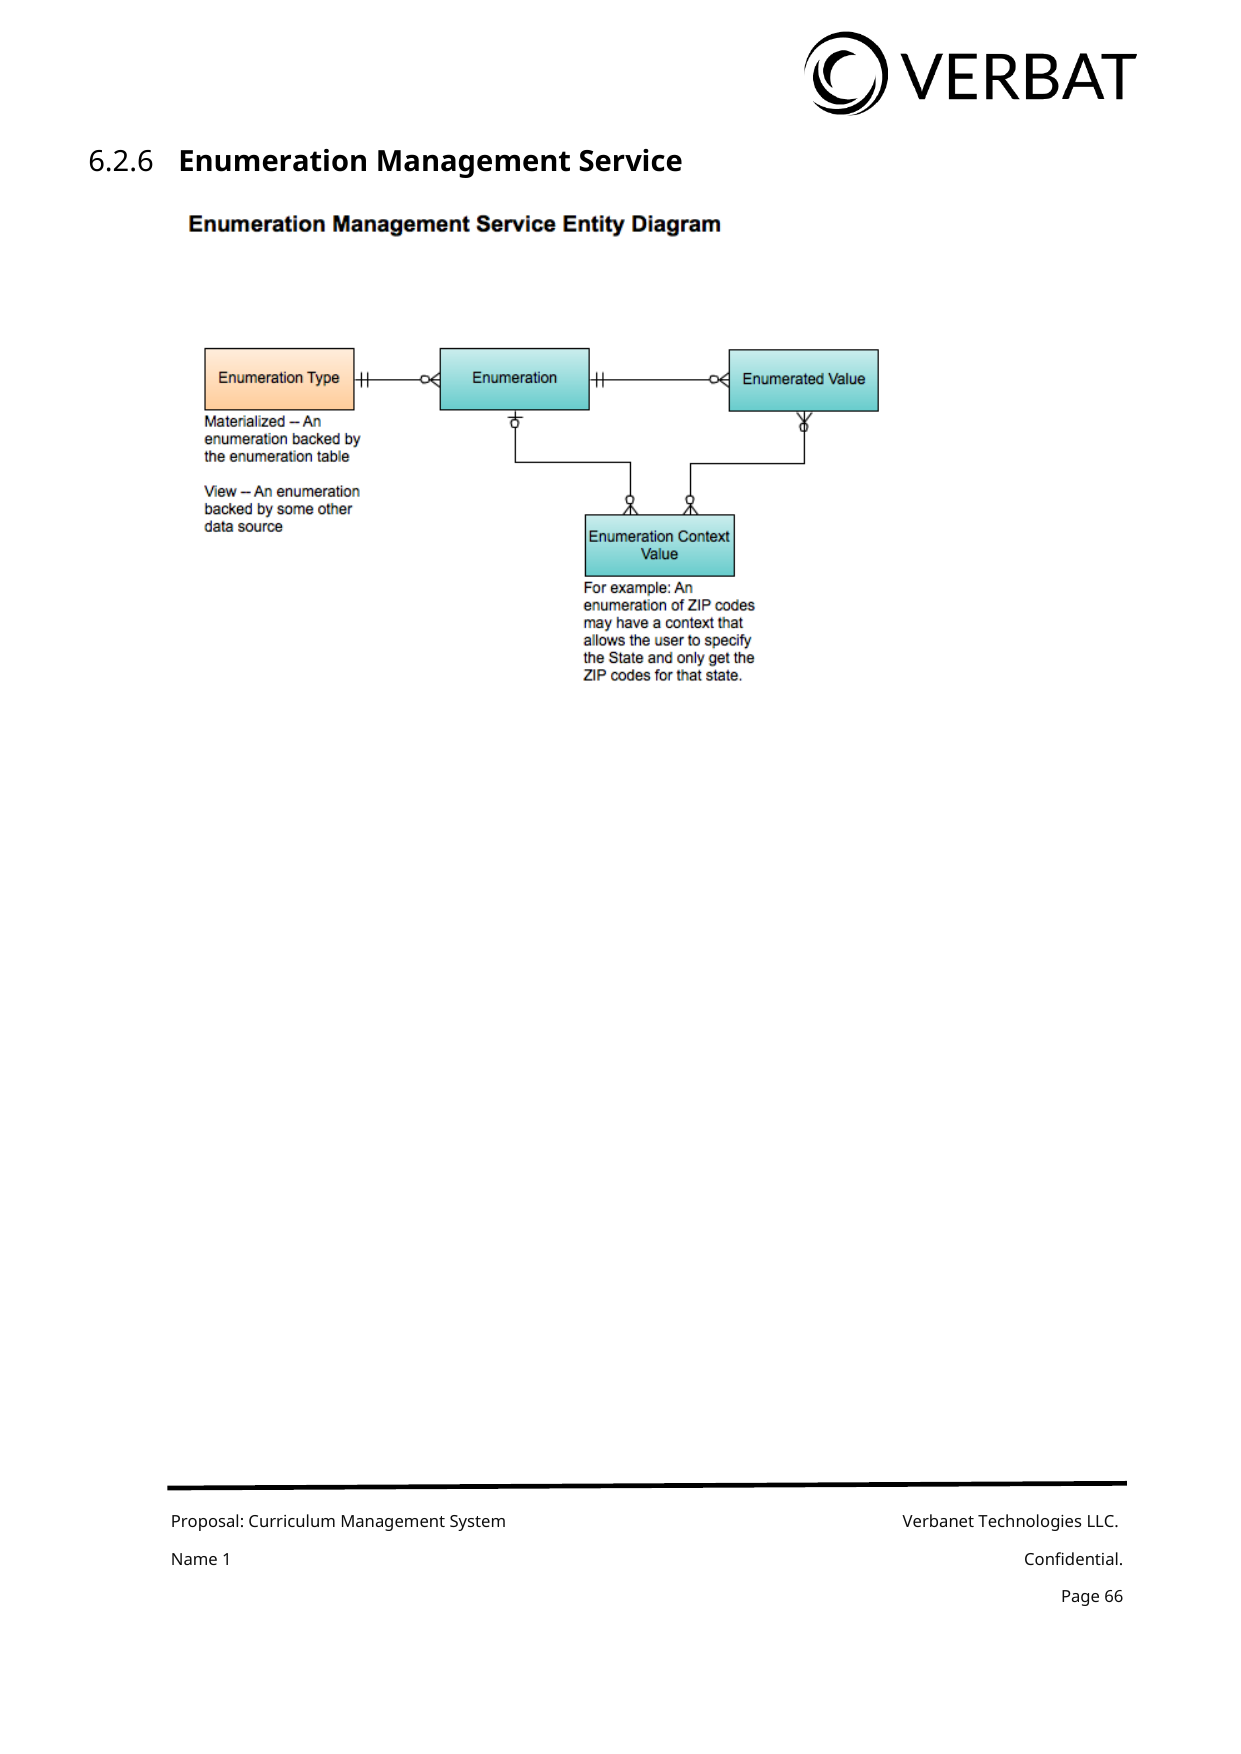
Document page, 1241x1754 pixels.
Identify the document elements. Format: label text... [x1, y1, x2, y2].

subtitle Enumeration Management Service [88, 141, 1053, 180]
picture [800, 27, 1138, 116]
picture [177, 208, 904, 842]
